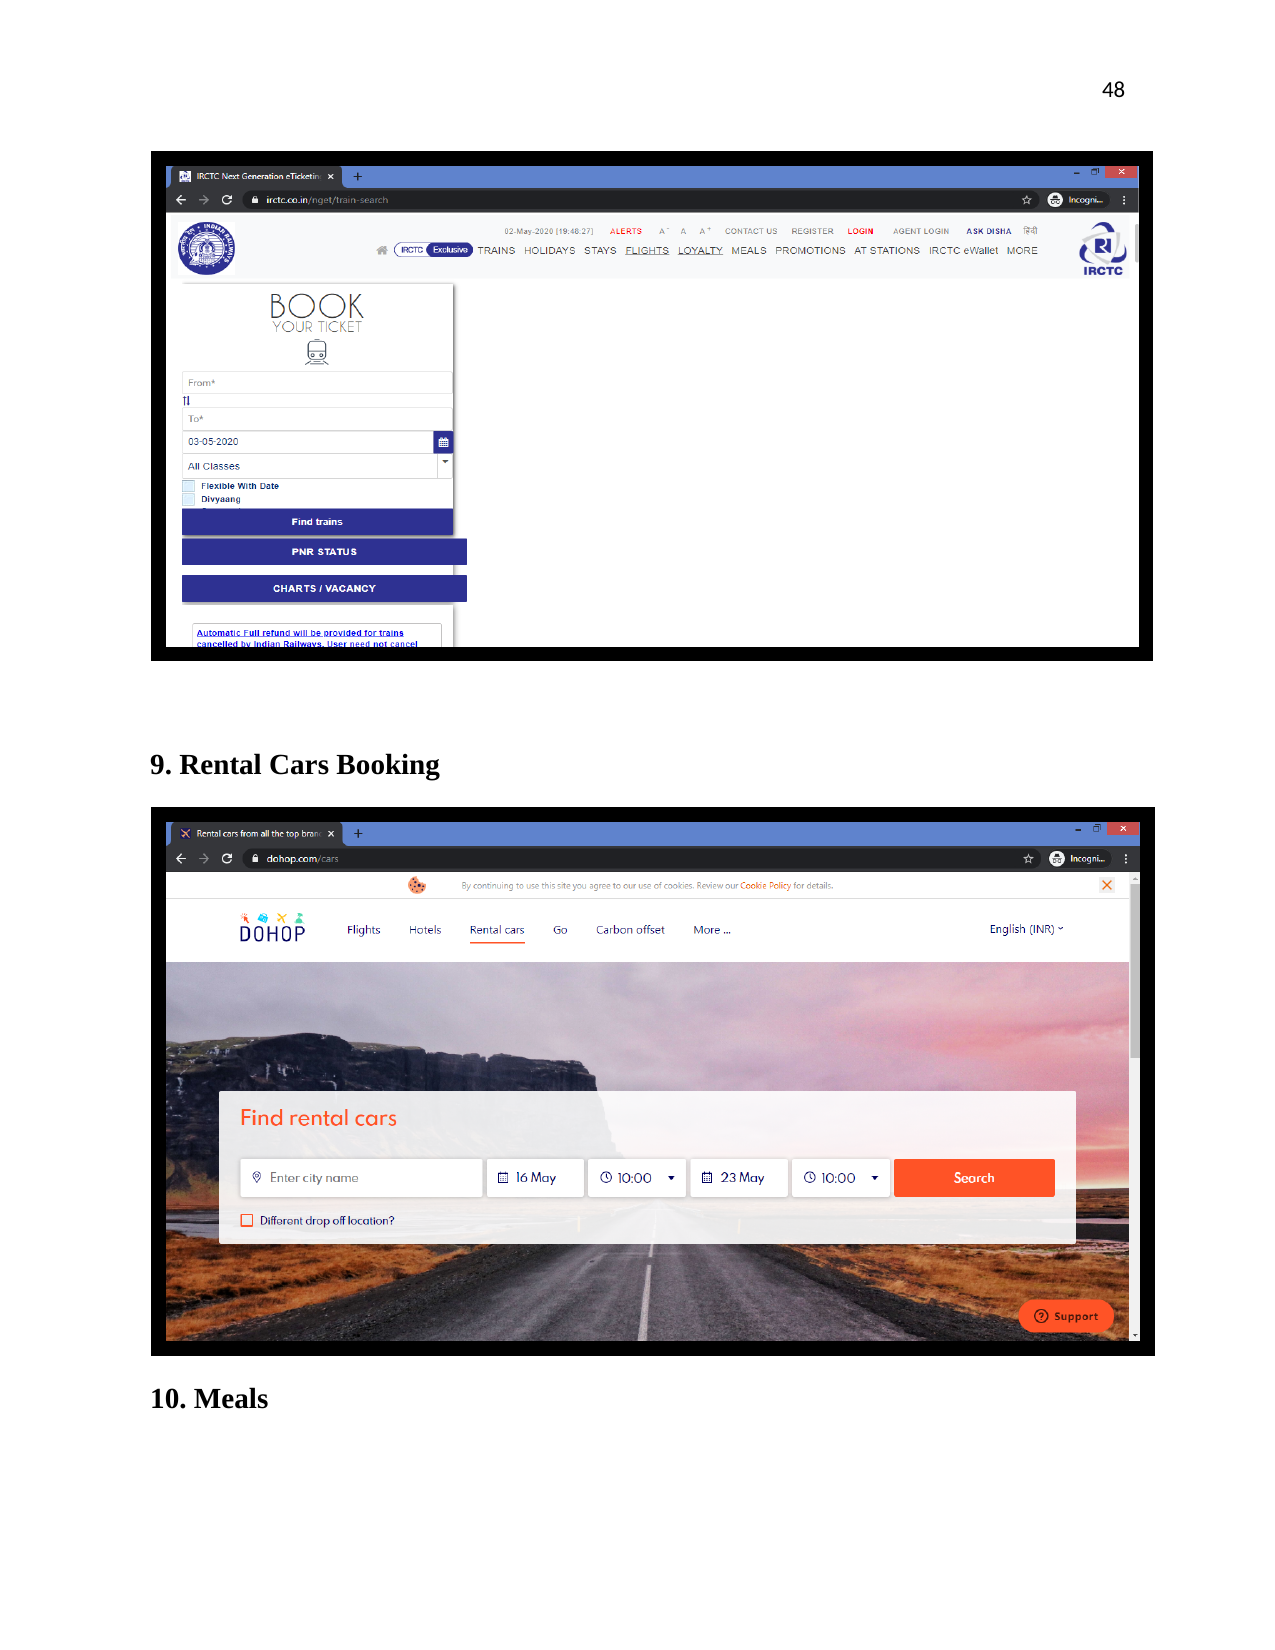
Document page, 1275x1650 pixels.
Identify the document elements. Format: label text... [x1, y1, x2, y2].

picture [166, 166, 1139, 647]
text 10. Meals [150, 1382, 1125, 1415]
text 9. Rental Cars Booking [150, 747, 1125, 781]
picture [166, 822, 1140, 1341]
